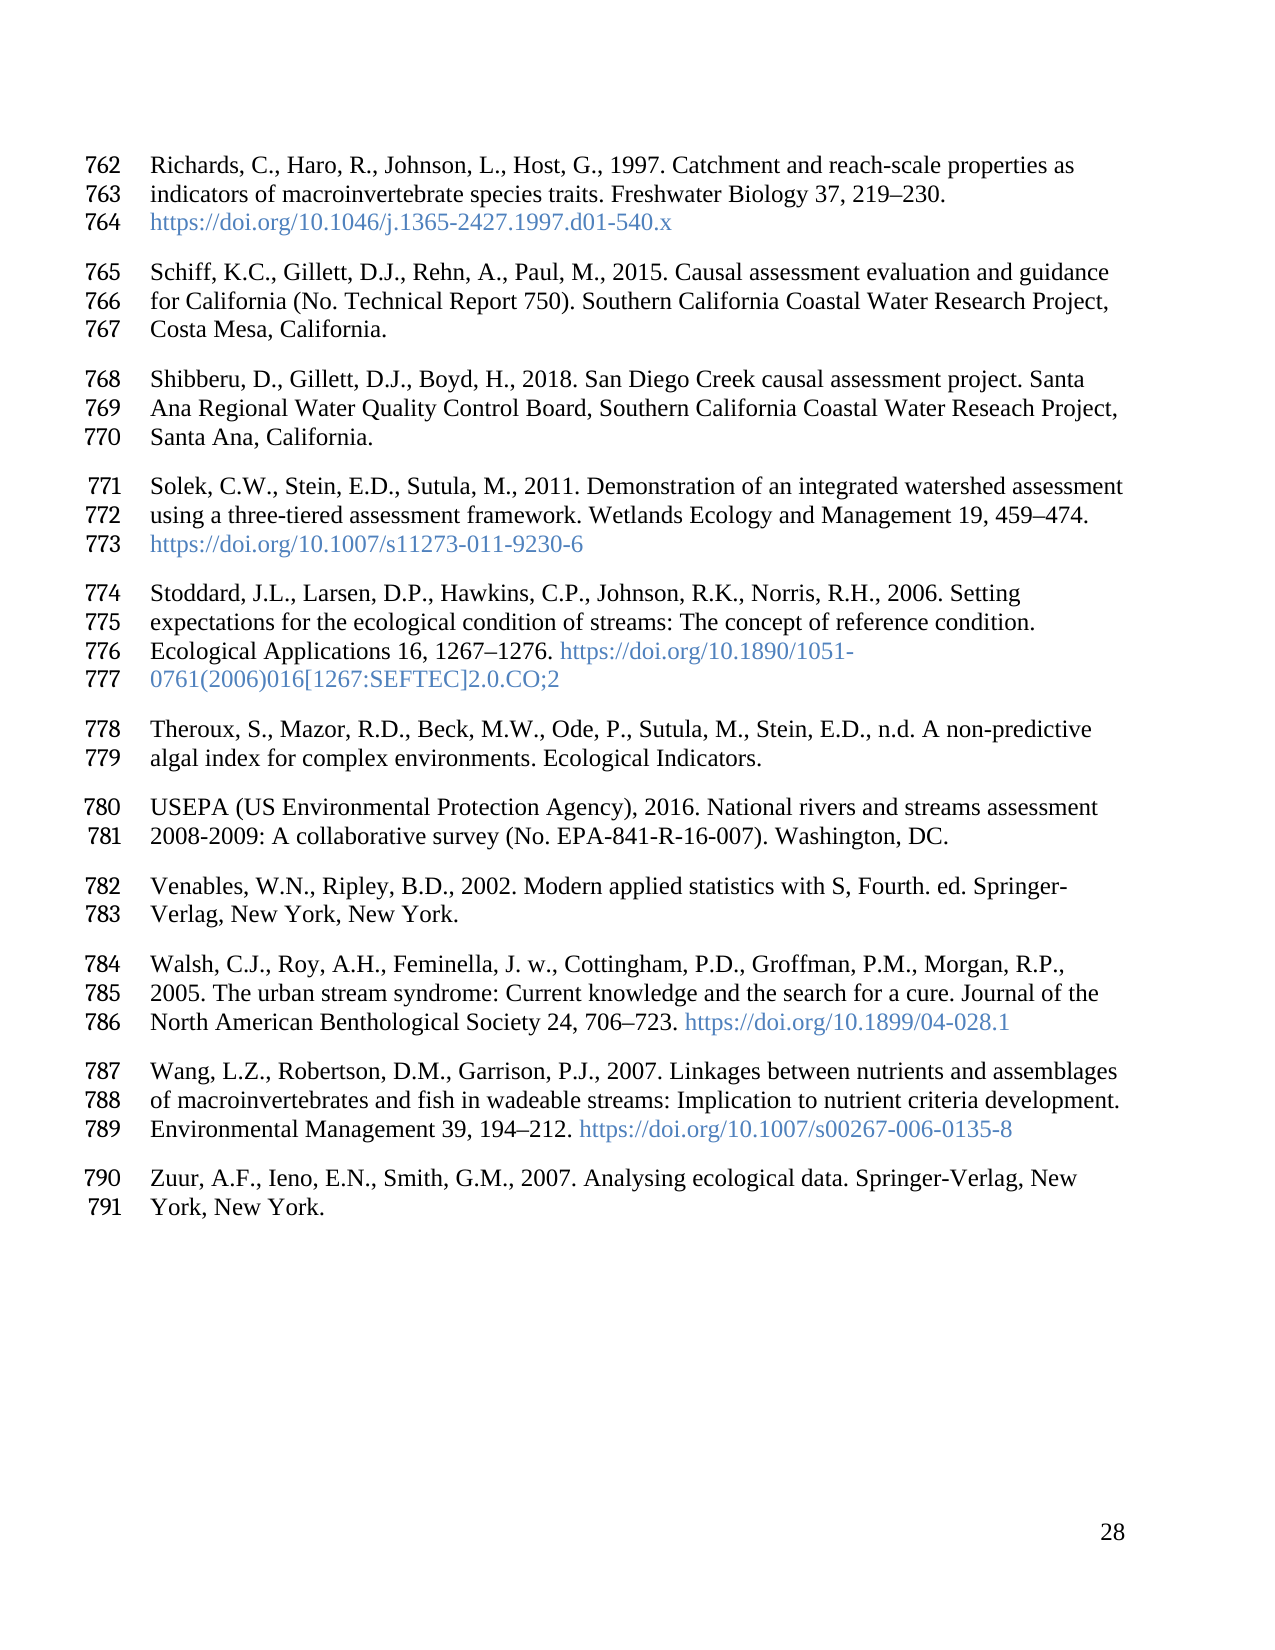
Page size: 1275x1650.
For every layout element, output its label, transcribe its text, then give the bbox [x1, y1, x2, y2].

text Shibberu, D., Gillett, D.J., Boyd, H., 2018. San Diego Creek causal assessment project. Santa Ana Regional Water Quality Control Board, Southern California Coastal Water Reseach Project, Santa Ana, California. [150, 364, 1125, 450]
text Zuur, A.F., Ieno, E.N., Smith, G.M., 2007. Analysing ecological data. Springer-Verlag, New York, New York. [150, 1163, 1125, 1221]
text Stoddard, J.L., Larsen, D.P., Hawkins, C.P., Johnson, R.K., Norris, R.H., 2006. Setting expectations for the ecological condition of streams: The concept of reference condition. Ecological Applications 16, 1267–1276. https://doi.org/10.1890/1051-0761(2006)016[1267:SEFTEC]2.0.CO;2 [150, 578, 1125, 693]
text Richards, C., Haro, R., Johnson, L., Host, G., 1997. Catchment and reach-scale properties as indicators of macroinvertebrate species traits. Freshwater Biology 37, 219–230. https://doi.org/10.1046/j.1365-2427.1997.d01-540.x [150, 150, 1125, 236]
text Wang, L.Z., Robertson, D.M., Garrison, P.J., 2007. Linkages between nutrients and assemblages of macroinvertebrates and fish in wadeable streams: Implication to nutrient criteria development. Environmental Management 39, 194–212. https://doi.org/10.1007/s00267-006-0135-8 [150, 1056, 1125, 1142]
text Schiff, K.C., Gillett, D.J., Rehn, A., Paul, M., 2015. Causal assessment evaluation and guidance for California (No. Technical Report 750). Southern California Coastal Water Research Project, Costa Mesa, California. [150, 257, 1125, 343]
text Solek, C.W., Stein, E.D., Sutula, M., 2011. Demonstration of an integrated watershed assessment using a three-tiered assessment framework. Wetlands Ecology and Management 19, 459–474. https://doi.org/10.1007/s11273-011-9230-6 [150, 471, 1125, 557]
text USEPA (US Environmental Protection Agency), 2016. National rivers and streams assessment 2008-2009: A collaborative survey (No. EPA-841-R-16-007). Washington, DC. [150, 792, 1125, 850]
text Theroux, S., Mazor, R.D., Beck, M.W., Ode, P., Sutula, M., Stein, E.D., n.d. A non-predictive algal index for complex environments. Ecological Indicators. [150, 714, 1125, 772]
text Venables, W.N., Ripley, B.D., 2002. Modern applied statistics with S, Fourth. ed. Springer-Verlag, New York, New York. [150, 871, 1125, 928]
text Walsh, C.J., Roy, A.H., Feminella, J. w., Cottingham, P.D., Groffman, P.M., Morgan, R.P., 2005. The urban stream syndrome: Current knowledge and the search for a cure. Journal of the North American Benthological Society 24, 706–723. https://doi.org/10.1899/04-028.1 [150, 949, 1125, 1035]
